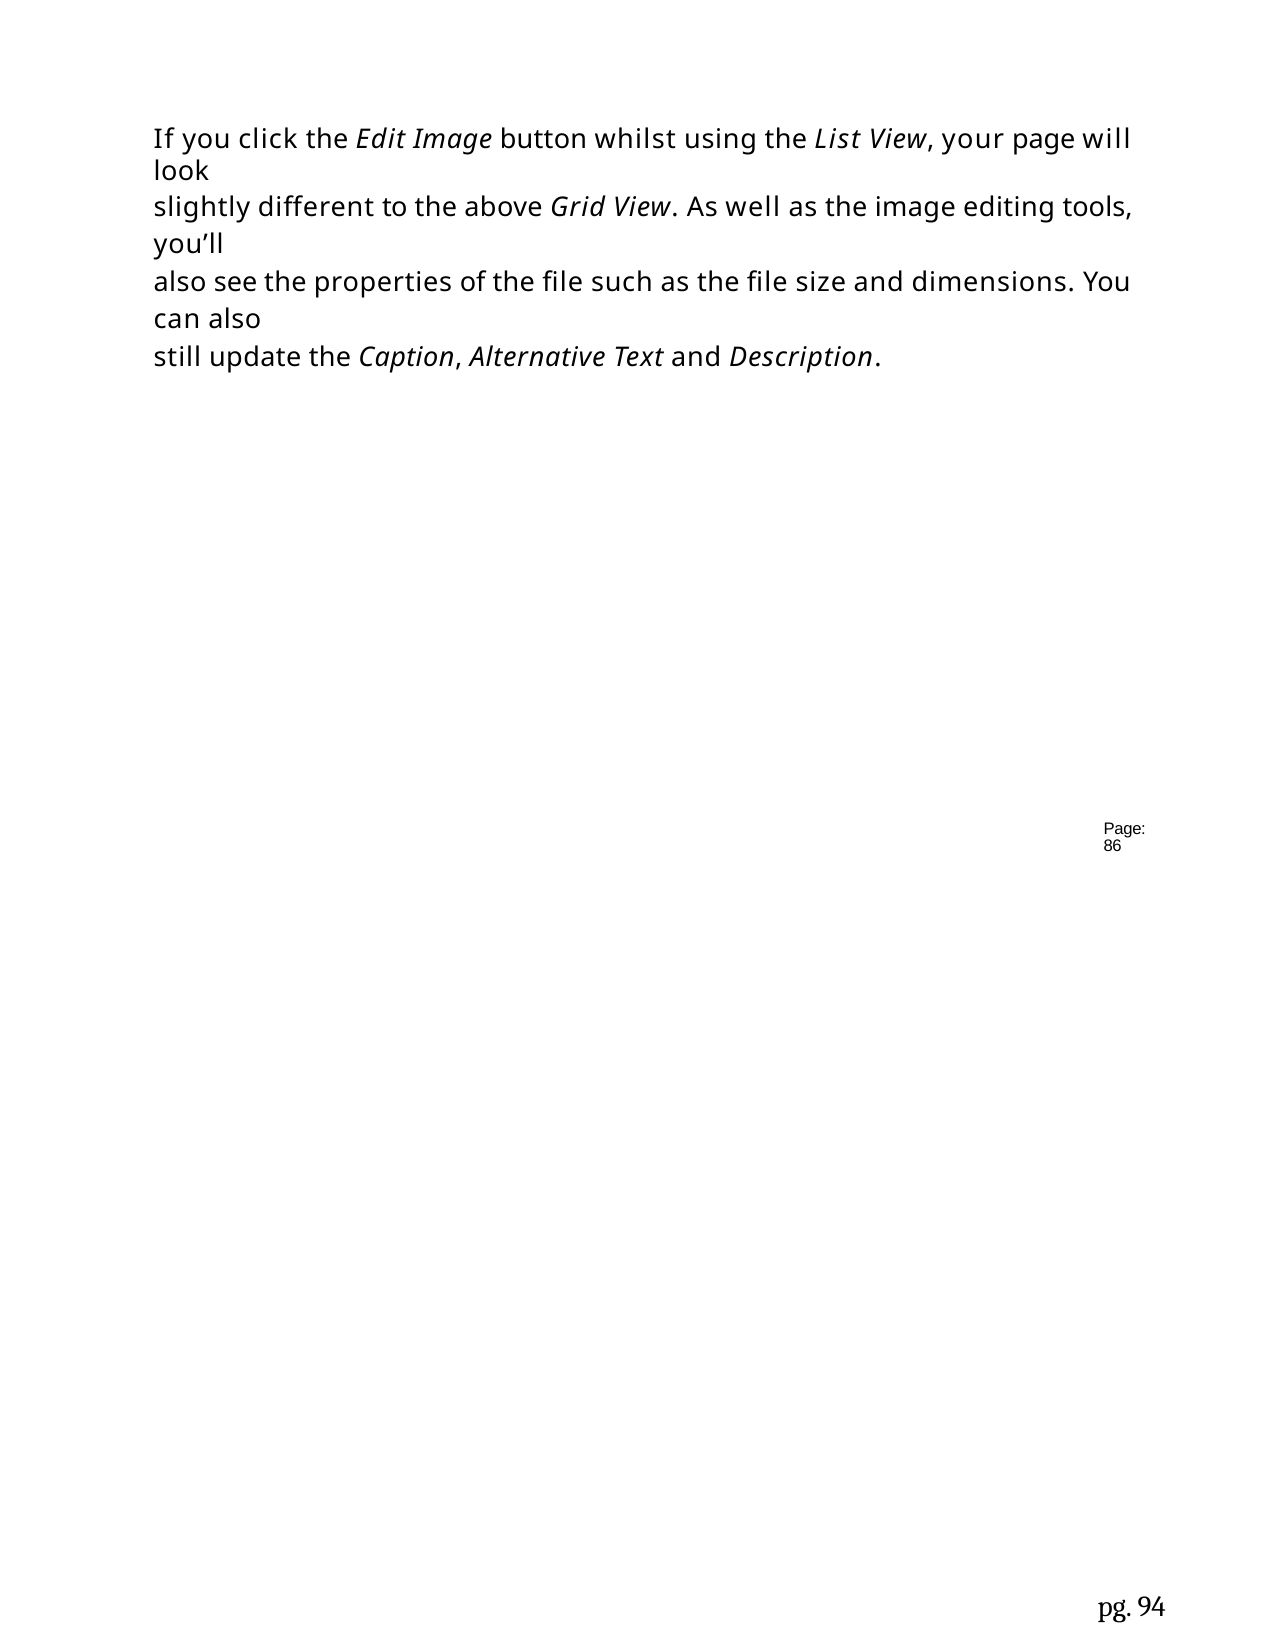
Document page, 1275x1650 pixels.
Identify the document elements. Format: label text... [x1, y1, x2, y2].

text If you click the Edit Image button whilst using the List View, your page will look [153, 123, 1166, 186]
text still update the Caption, Alternative Text and Description. [153, 336, 1166, 374]
text also see the properties of the file such as the file size and dimensions. You can also [153, 261, 1166, 336]
text slightly different to the above Grid View. As well as the image editing tools, you’ll [153, 186, 1166, 261]
text Page: 86 [1103, 821, 1166, 854]
